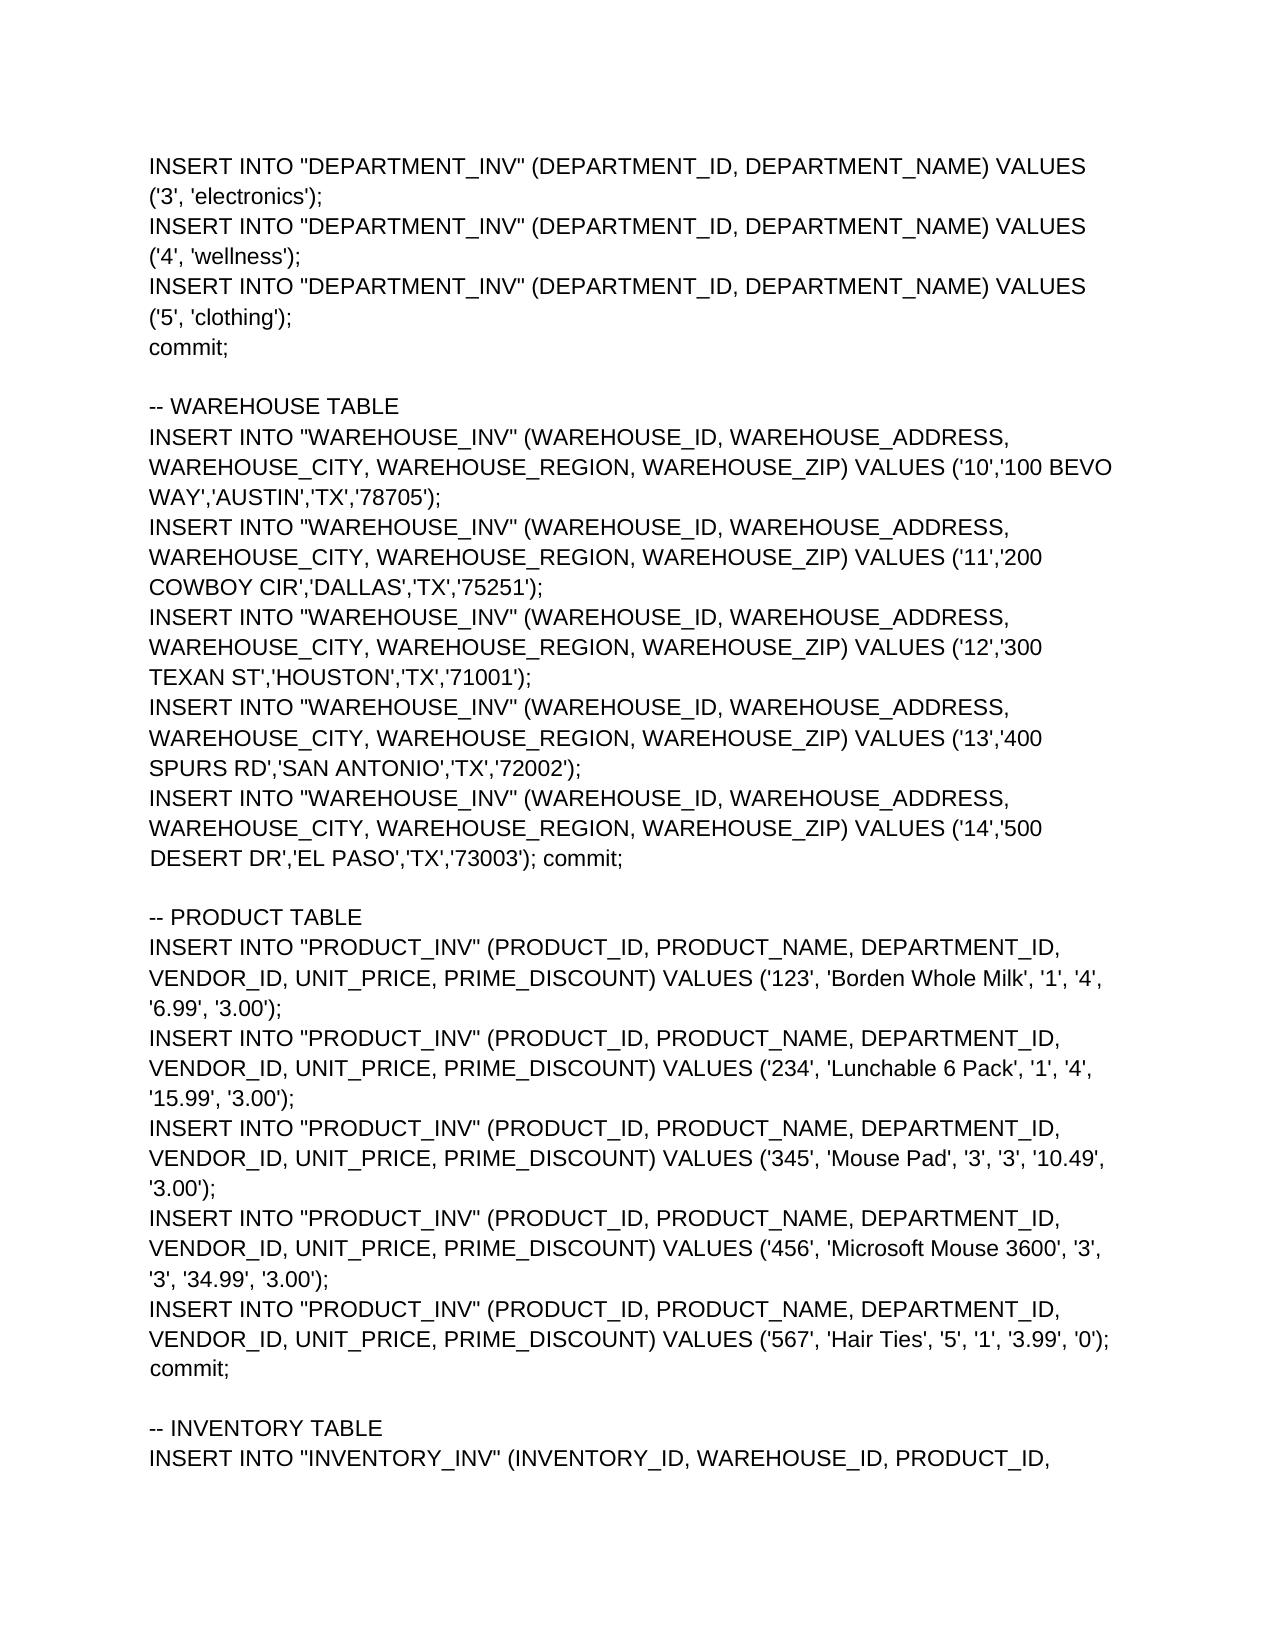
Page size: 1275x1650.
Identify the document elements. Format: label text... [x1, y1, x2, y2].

text INSERT INTO "WAREHOUSE_INV" (WAREHOUSE_ID, WAREHOUSE_ADDRESS, [148, 694, 1125, 721]
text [148, 153, 1125, 179]
text ('3', 'electronics'); [148, 183, 1125, 209]
text VENDOR_ID, UNIT_PRICE, PRIME_DISCOUNT) VALUES ('345', 'Mouse Pad', '3', '3', '10.49', [148, 1145, 1125, 1171]
text TEXAN ST','HOUSTON','TX','71001'); [148, 664, 1125, 691]
text ('4', 'wellness'); [148, 243, 1125, 269]
text commit; [148, 333, 1125, 360]
text WAREHOUSE_CITY, WAREHOUSE_REGION, WAREHOUSE_ZIP) VALUES ('13','400 [148, 724, 1125, 751]
text INSERT INTO "WAREHOUSE_INV" (WAREHOUSE_ID, WAREHOUSE_ADDRESS, [148, 604, 1125, 630]
text VENDOR_ID, UNIT_PRICE, PRIME_DISCOUNT) VALUES ('456', 'Microsoft Mouse 3600', '3', [148, 1235, 1125, 1262]
text VENDOR_ID, UNIT_PRICE, PRIME_DISCOUNT) VALUES ('234', 'Lunchable 6 Pack', '1', '4', [148, 1055, 1125, 1081]
text INSERT INTO "INVENTORY_INV" (INVENTORY_ID, WAREHOUSE_ID, PRODUCT_ID, [148, 1445, 1125, 1472]
text WAREHOUSE_CITY, WAREHOUSE_REGION, WAREHOUSE_ZIP) VALUES ('11','200 [148, 544, 1125, 570]
text '3', '34.99', '3.00'); [148, 1266, 1125, 1292]
text INSERT INTO "WAREHOUSE_INV" (WAREHOUSE_ID, WAREHOUSE_ADDRESS, [148, 785, 1125, 811]
text '3.00'); [148, 1175, 1125, 1202]
text -- INVENTORY TABLE [148, 1415, 1125, 1442]
text VENDOR_ID, UNIT_PRICE, PRIME_DISCOUNT) VALUES ('123', 'Borden Whole Milk', '1', '4', [148, 964, 1125, 991]
text INSERT INTO "DEPARTMENT_INV" (DEPARTMENT_ID, DEPARTMENT_NAME) VALUES [148, 273, 1125, 300]
text WAREHOUSE_CITY, WAREHOUSE_REGION, WAREHOUSE_ZIP) VALUES ('12','300 [148, 634, 1125, 661]
text SPURS RD','SAN ANTONIO','TX','72002'); [148, 754, 1125, 781]
text WAREHOUSE_CITY, WAREHOUSE_REGION, WAREHOUSE_ZIP) VALUES ('14','500 DESERT DR','EL PASO','TX','73003'); commit; [148, 815, 1044, 871]
text INSERT INTO "PRODUCT_INV" (PRODUCT_ID, PRODUCT_NAME, DEPARTMENT_ID, [148, 1115, 1125, 1141]
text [148, 213, 1125, 239]
text COWBOY CIR','DALLAS','TX','75251'); [148, 574, 1125, 600]
text -- WAREHOUSE TABLE [148, 393, 1125, 420]
text INSERT INTO "PRODUCT_INV" (PRODUCT_ID, PRODUCT_NAME, DEPARTMENT_ID, [148, 1025, 1125, 1051]
text '6.99', '3.00'); [148, 994, 1125, 1021]
text '15.99', '3.00'); [148, 1085, 1125, 1111]
text WAY','AUSTIN','TX','78705'); [148, 484, 1125, 510]
text ('5', 'clothing'); [148, 303, 1125, 330]
text INSERT INTO "PRODUCT_INV" (PRODUCT_ID, PRODUCT_NAME, DEPARTMENT_ID, [148, 1205, 1125, 1232]
text WAREHOUSE_CITY, WAREHOUSE_REGION, WAREHOUSE_ZIP) VALUES ('10','100 BEVO [148, 453, 1125, 480]
text VENDOR_ID, UNIT_PRICE, PRIME_DISCOUNT) VALUES ('567', 'Hair Ties', '5', '1', '3.99', '0'); commit; [148, 1326, 1125, 1382]
text INSERT INTO "WAREHOUSE_INV" (WAREHOUSE_ID, WAREHOUSE_ADDRESS, [148, 514, 1125, 540]
text INSERT INTO "PRODUCT_INV" (PRODUCT_ID, PRODUCT_NAME, DEPARTMENT_ID, [148, 1296, 1125, 1322]
text -- PRODUCT TABLE [148, 904, 1125, 931]
text INSERT INTO "WAREHOUSE_INV" (WAREHOUSE_ID, WAREHOUSE_ADDRESS, [148, 423, 1125, 450]
text INSERT INTO "PRODUCT_INV" (PRODUCT_ID, PRODUCT_NAME, DEPARTMENT_ID, [148, 934, 1125, 961]
